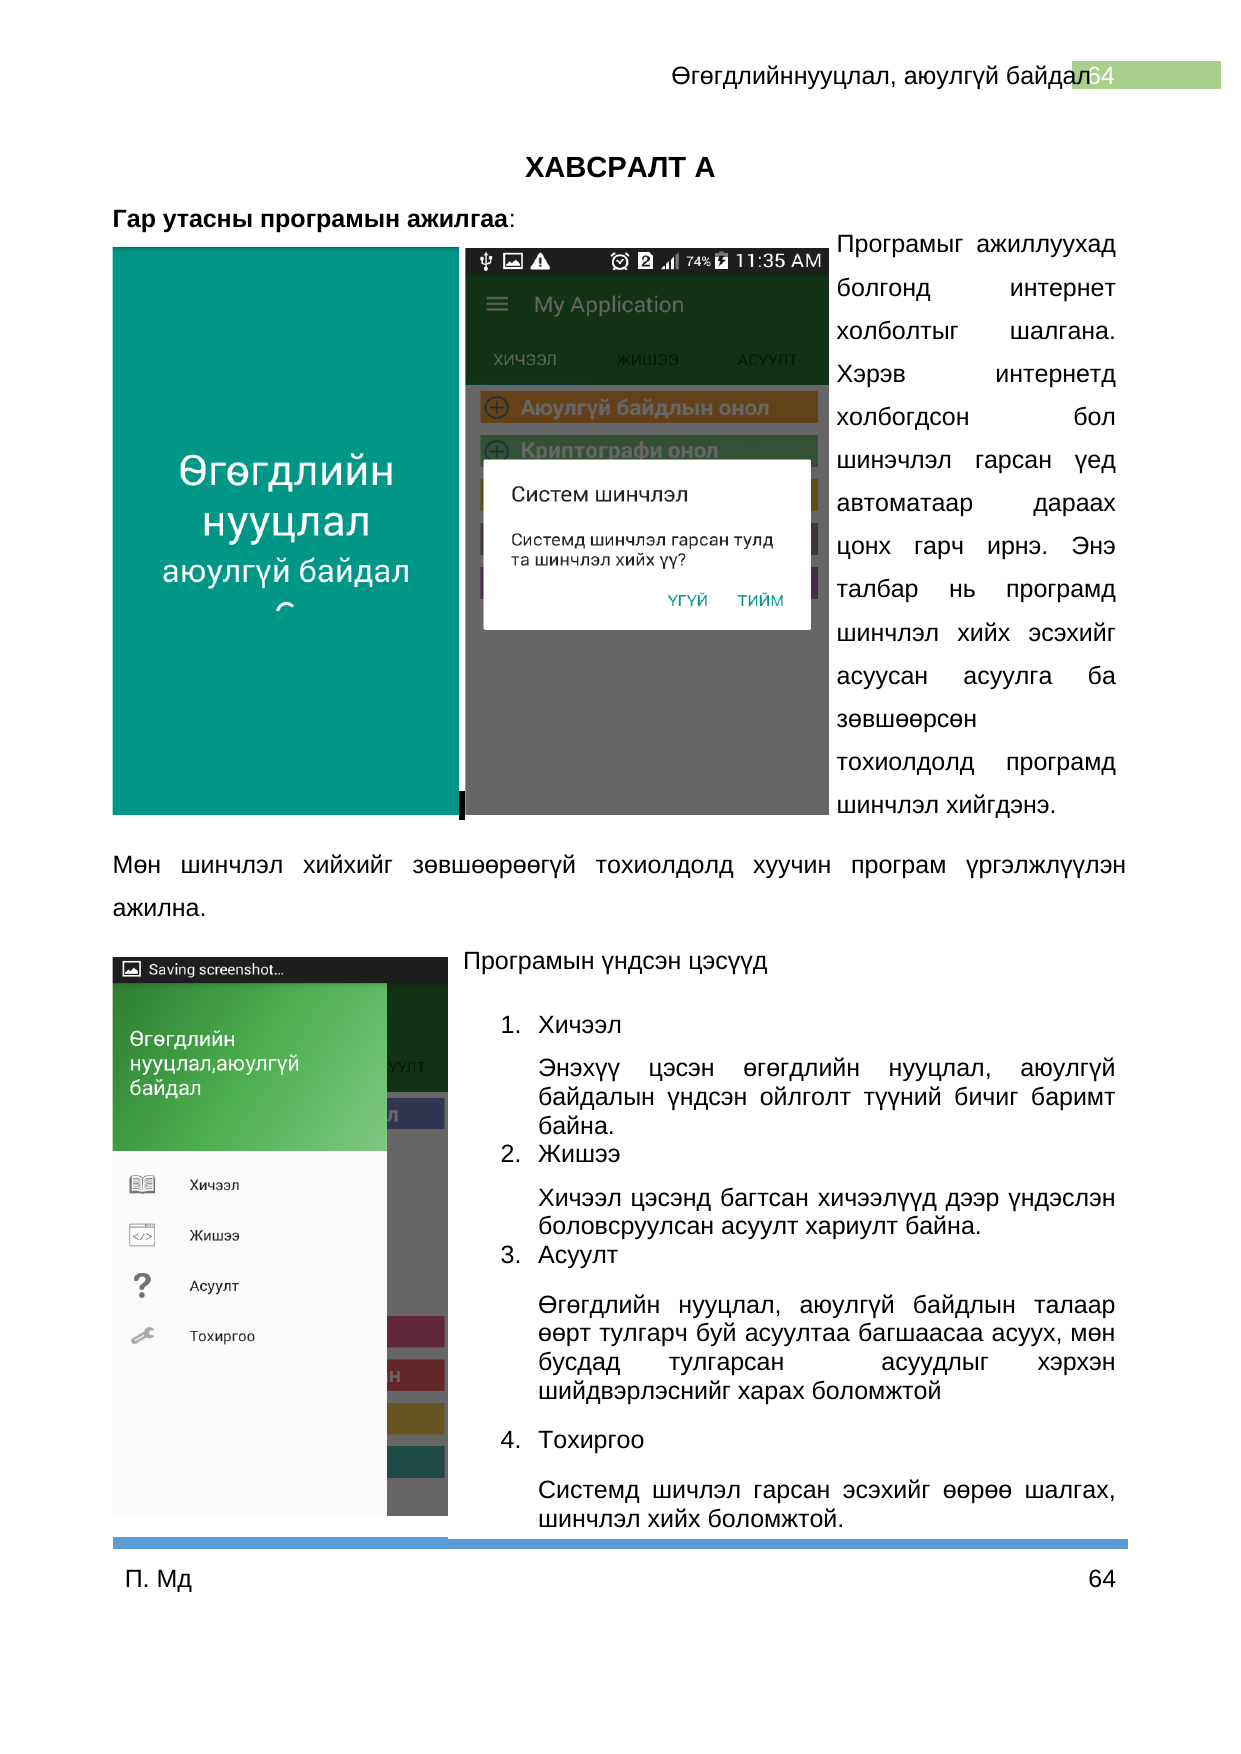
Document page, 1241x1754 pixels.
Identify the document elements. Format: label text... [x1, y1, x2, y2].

picture [465, 248, 829, 815]
text ХАВСРАЛТ А [112, 150, 1128, 183]
picture [112, 957, 448, 1516]
picture [112, 247, 459, 815]
text Гар утасны програмын ажилгаа: [112, 204, 1128, 233]
list Мөн шинчлэл хийхийг зөвшөөрөөгүй тохиолдолд хуучин програм үргэлжлүүлэн ажилна. [112, 850, 1128, 922]
